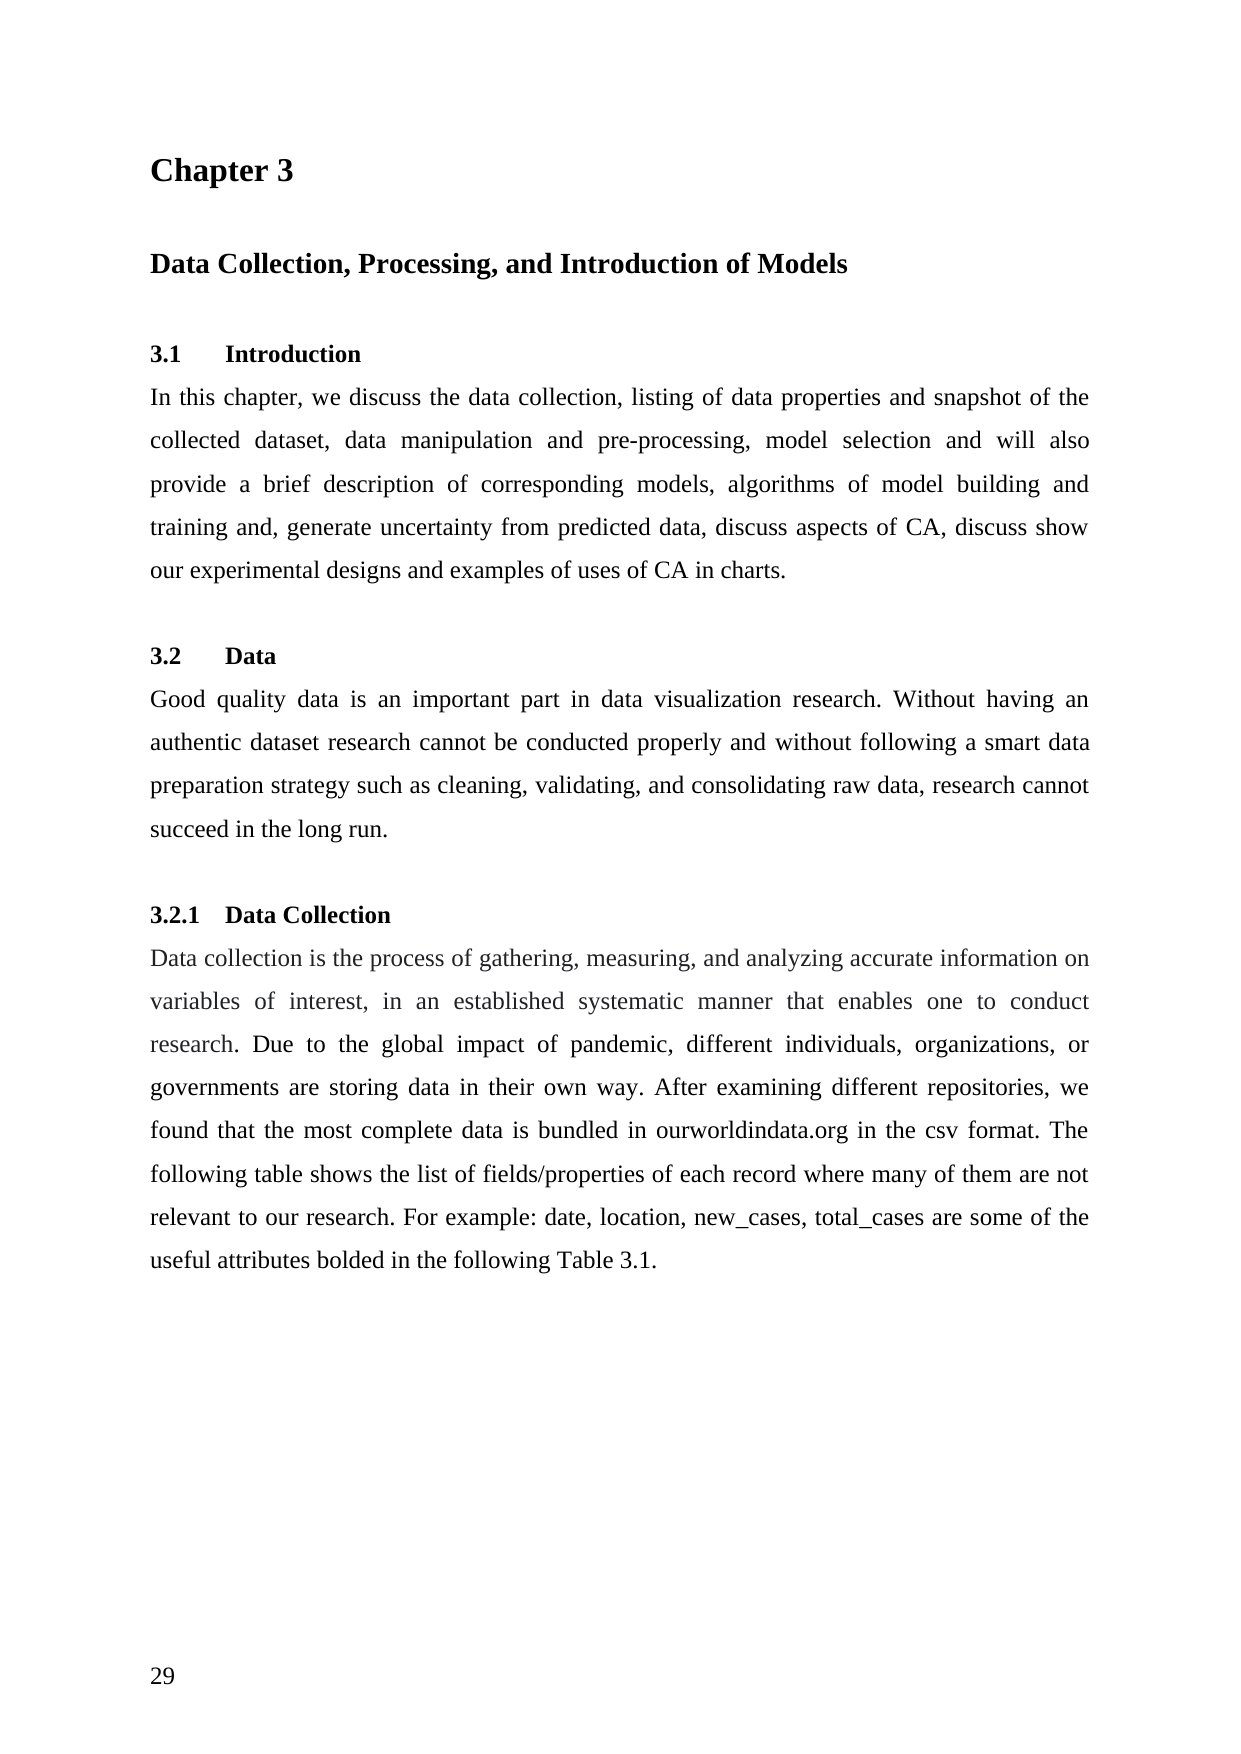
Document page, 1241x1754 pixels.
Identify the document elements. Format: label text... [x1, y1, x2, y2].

text 3.2.1 Data Collection Data collection is the process of gathering, measuring, and analyzing accurate information on variables of interest, in an established systematic manner that enables one to conduct research. Due to the global impact of pandemic, different individuals, organizations, or governments are storing data in their own way. After examining different repositories, we found that the most complete data is bundled in ourworldindata.org in the csv format. The following table shows the list of fields/properties of each record where many of them are not relevant to our research. For example: date, location, new_cases, total_cases are some of the useful attributes bolded in the following Table 3.1. [150, 1015, 1090, 1274]
text Good quality data is an important part in data visualization research. Without having an authentic dataset research cannot be conducted properly and without following a smart data preparation strategy such as cleaning, validating, and consolidating raw data, research cannot succeed in the long run. [150, 684, 1090, 842]
text 3.1 Introduction [150, 339, 1090, 368]
text Chapter 3 [150, 150, 1090, 188]
text In this chapter, we discuss the data collection, listing of data properties and snapshot of the collected dataset, data manipulation and pre-processing, model selection and will also provide a brief description of corresponding models, algorithms of model building and training and, generate uncertainty from predicted data, discuss aspects of CA, discuss show our experimental designs and examples of uses of CA in charts. [150, 382, 1090, 584]
text Data Collection, Processing, and Introduction of Models [150, 246, 1090, 279]
text 3.2.1 Data Collection Data collection is the process of gathering, measuring, and analyzing accurate information on variables of interest, in an established systematic manner that enables one to conduct research. Due to the global impact of pandemic, different individuals, organizations, or governments are storing data in their own way. After examining different repositories, we found that the most complete data is bundled in ourworldindata.org in the csv format. The following table shows the list of fields/properties of each record where many of them are not relevant to our research. For example: date, location, new_cases, total_cases are some of the useful attributes bolded in the following Table 3.1. [150, 900, 1090, 986]
text 3.2 Data [150, 641, 1090, 670]
